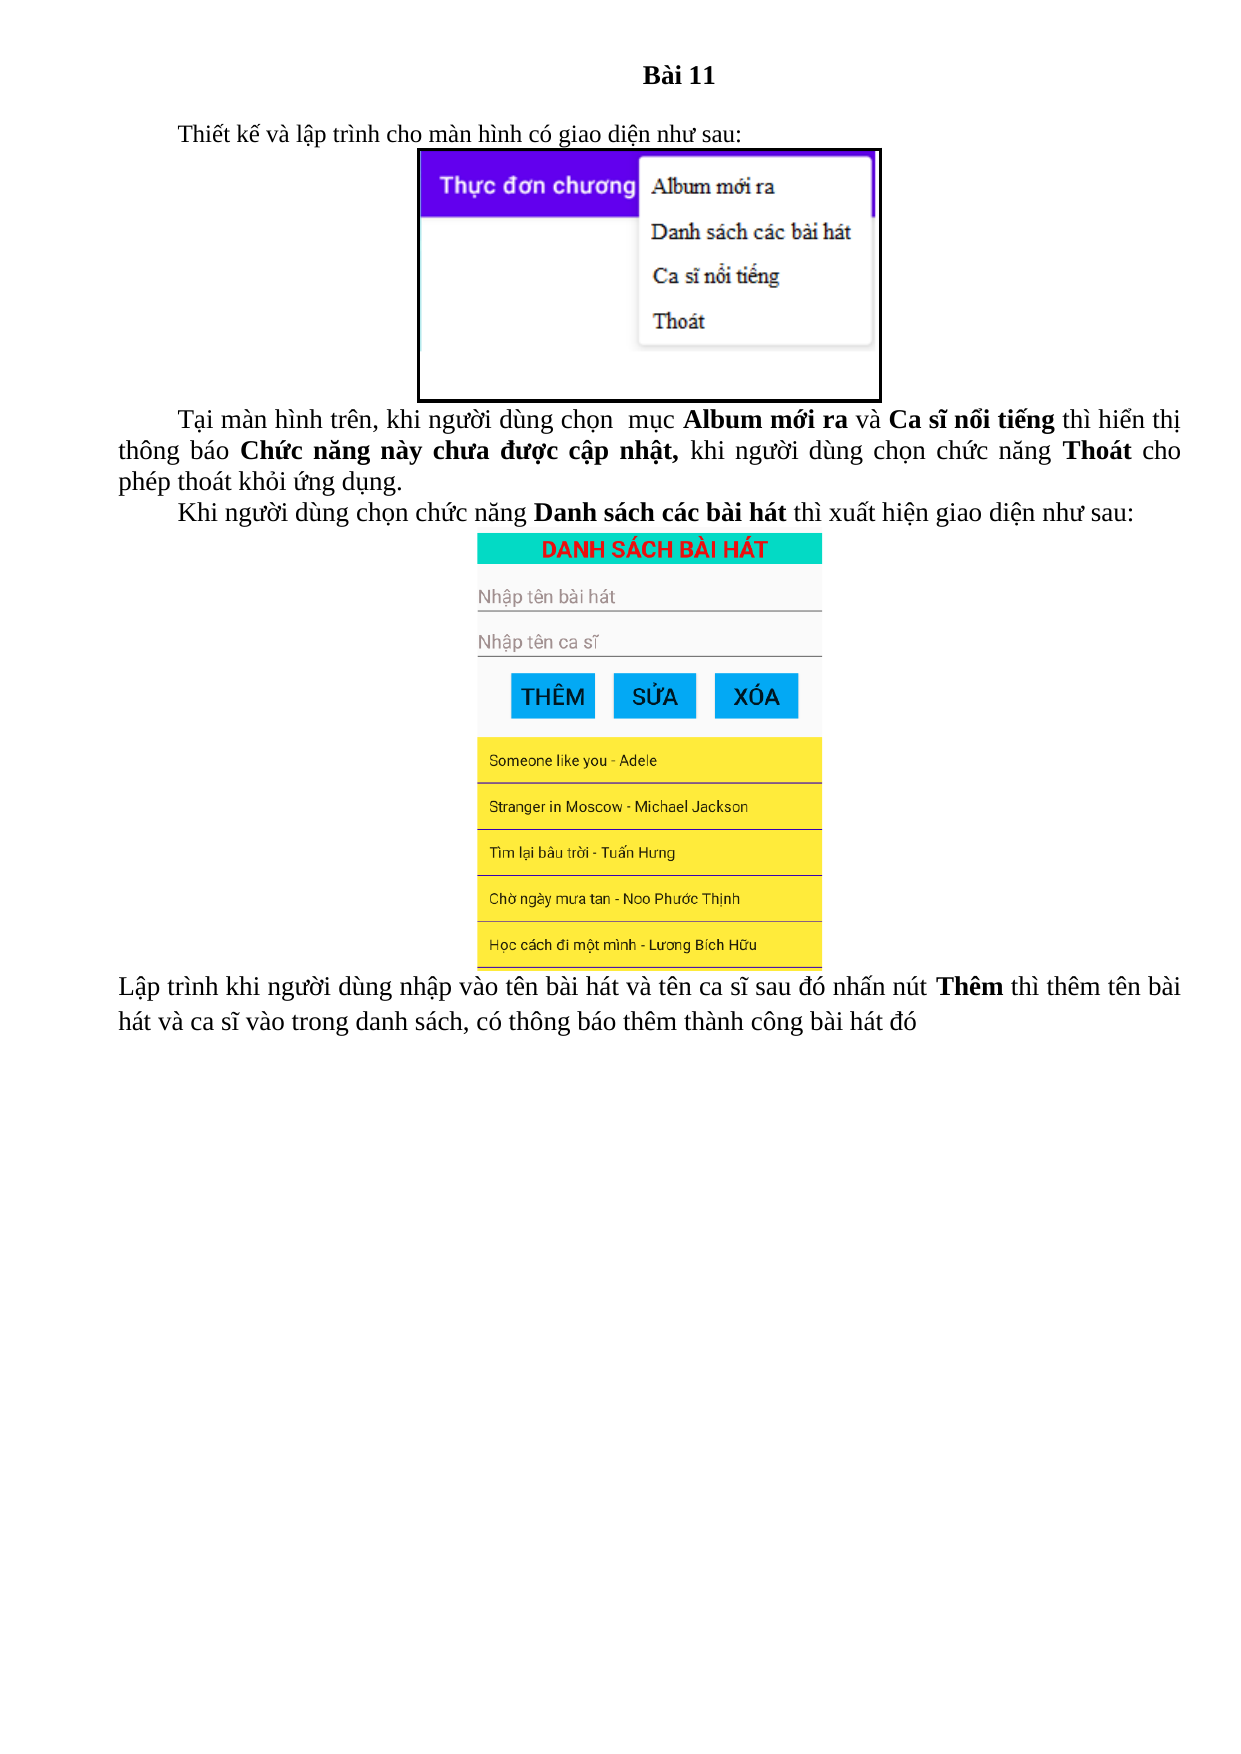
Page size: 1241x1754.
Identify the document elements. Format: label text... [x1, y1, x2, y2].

text Bài 11 [118, 59, 1181, 90]
text Thiết kế và lập trình cho màn hình có giao diện như sau: [118, 119, 1181, 148]
text Tại màn hình trên, khi người dùng chọn mục Album mới ra và Ca sĩ nổi tiếng thì hiển thị thông báo Chức năng này chưa được cập nhật, khi người dùng chọn chức năng Thoát cho phép thoát khỏi ứng dụng. [118, 403, 1181, 496]
picture [420, 151, 879, 399]
text Lập trình khi người dùng nhập vào tên bài hát và tên ca sĩ sau đó nhấn nút Thêm thì thêm tên bài hát và ca sĩ vào trong danh sách, có thông báo thêm thành công bài hát đó [118, 971, 1181, 1036]
text Khi người dùng chọn chức năng Danh sách các bài hát thì xuất hiện giao diện như sau: [118, 496, 1181, 527]
picture [477, 527, 823, 971]
